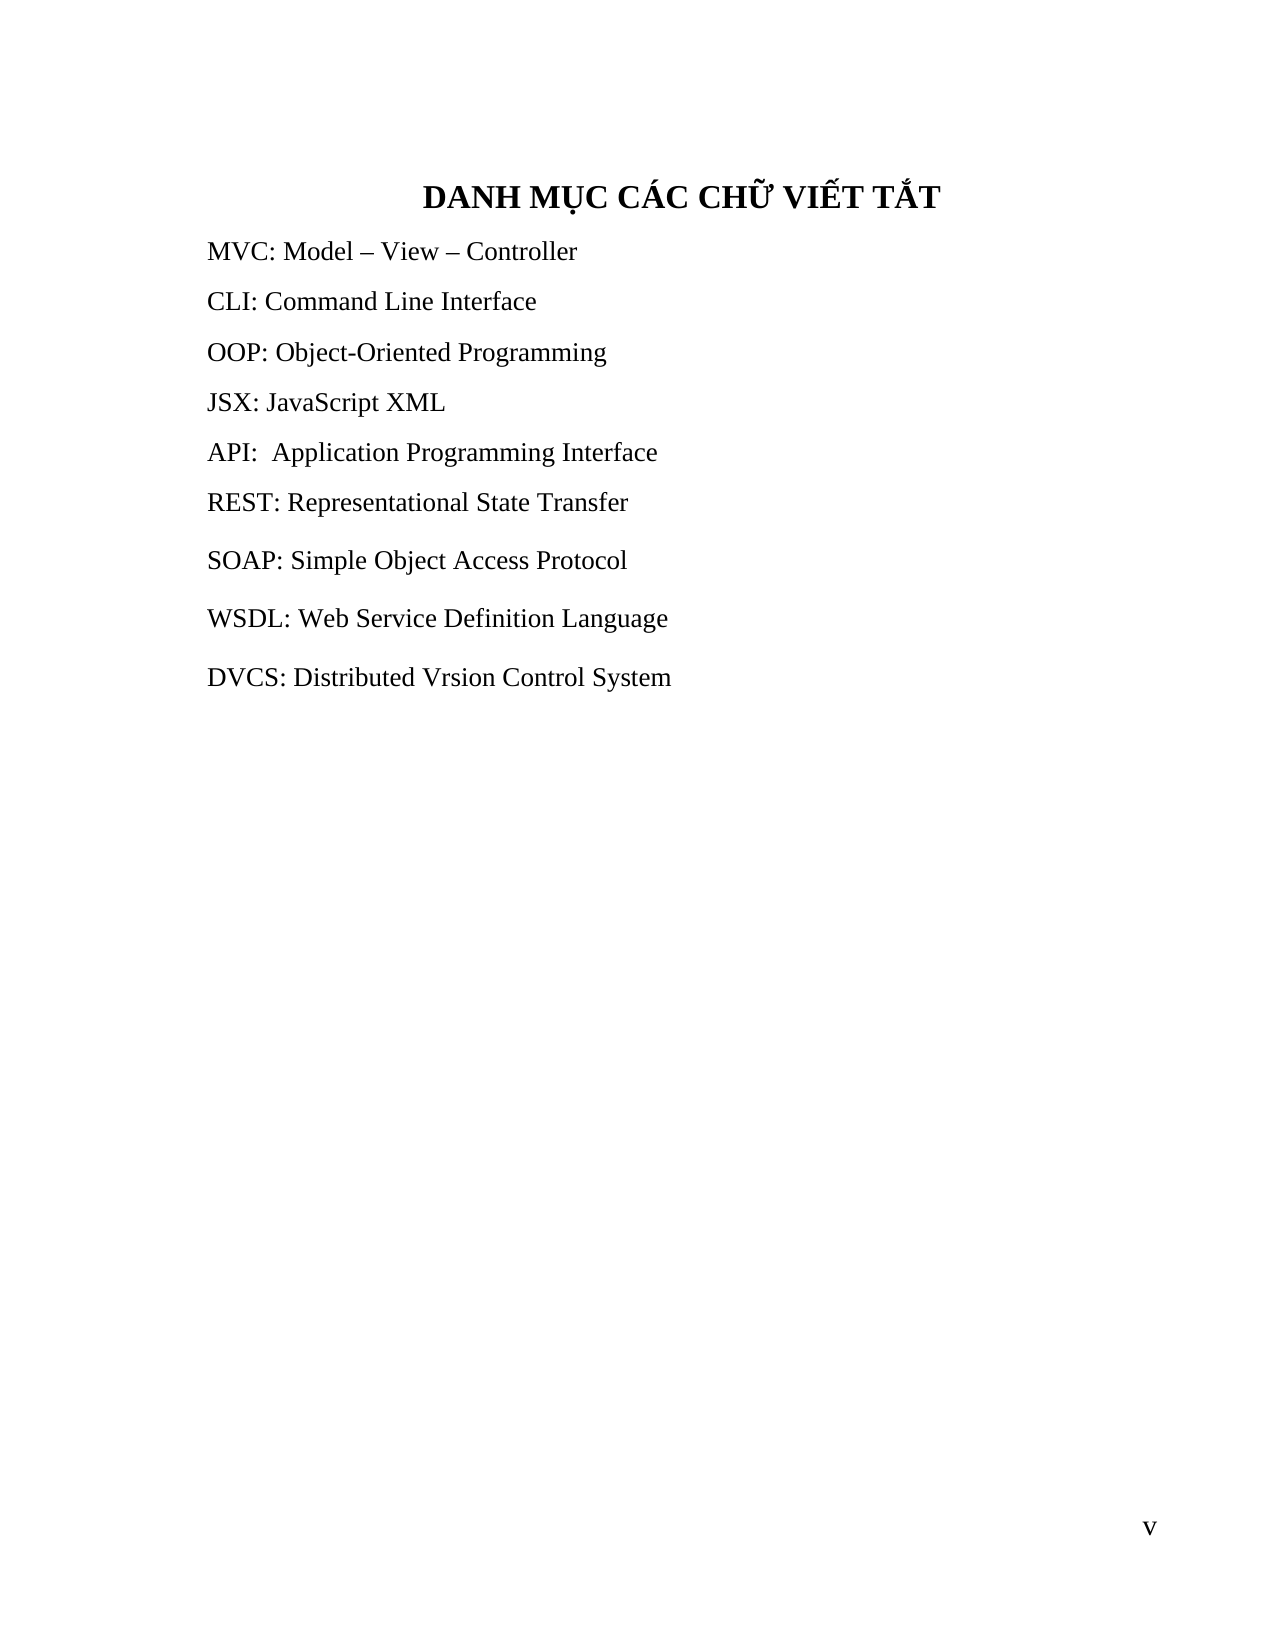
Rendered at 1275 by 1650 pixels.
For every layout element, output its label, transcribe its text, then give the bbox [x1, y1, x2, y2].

text API: Application Programming Interface [207, 436, 1157, 467]
text SOAP: Simple Object Access Protocol [207, 544, 1157, 576]
text DVCS: Distributed Vrsion Control System [207, 661, 1157, 692]
text REST: Representational State Transfer [207, 486, 1157, 517]
text CLI: Command Line Interface [207, 285, 1157, 317]
text DANH MỤC CÁC CHỮ VIẾT TẮT [207, 177, 1157, 216]
text JSX: JavaScript XML [207, 386, 1157, 417]
text OOP: Object-Oriented Programming [207, 336, 1157, 367]
text WSDL: Web Service Definition Language [207, 602, 1157, 634]
text MVC: Model – View – Controller [207, 235, 1157, 266]
